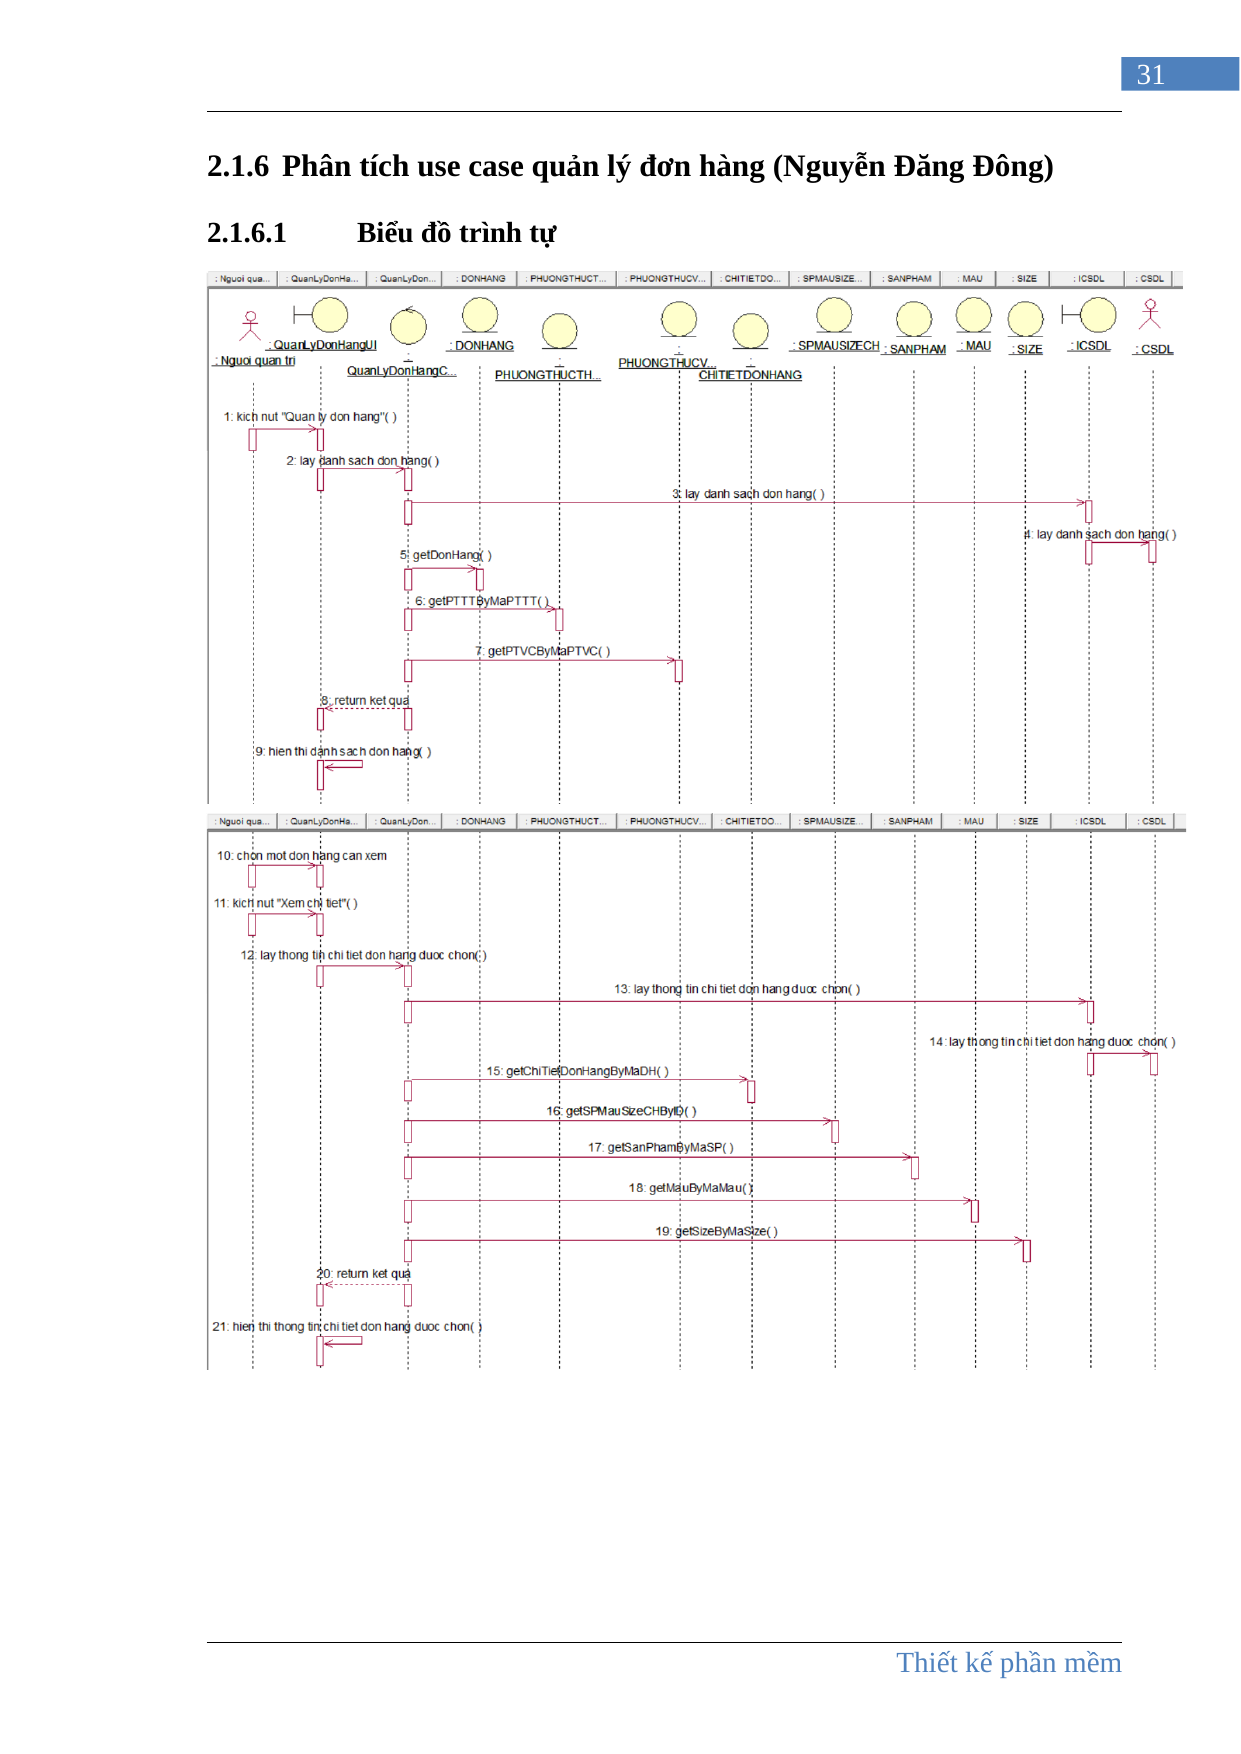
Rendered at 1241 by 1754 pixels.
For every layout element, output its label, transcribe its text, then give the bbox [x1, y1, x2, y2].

picture [206, 271, 1183, 804]
subtitle Biểu đồ trình tự [207, 215, 1122, 249]
picture [206, 813, 1187, 1370]
subtitle Phân tích use case quản lý đơn hàng (Nguyễn Đăng Đông) [207, 148, 1122, 184]
